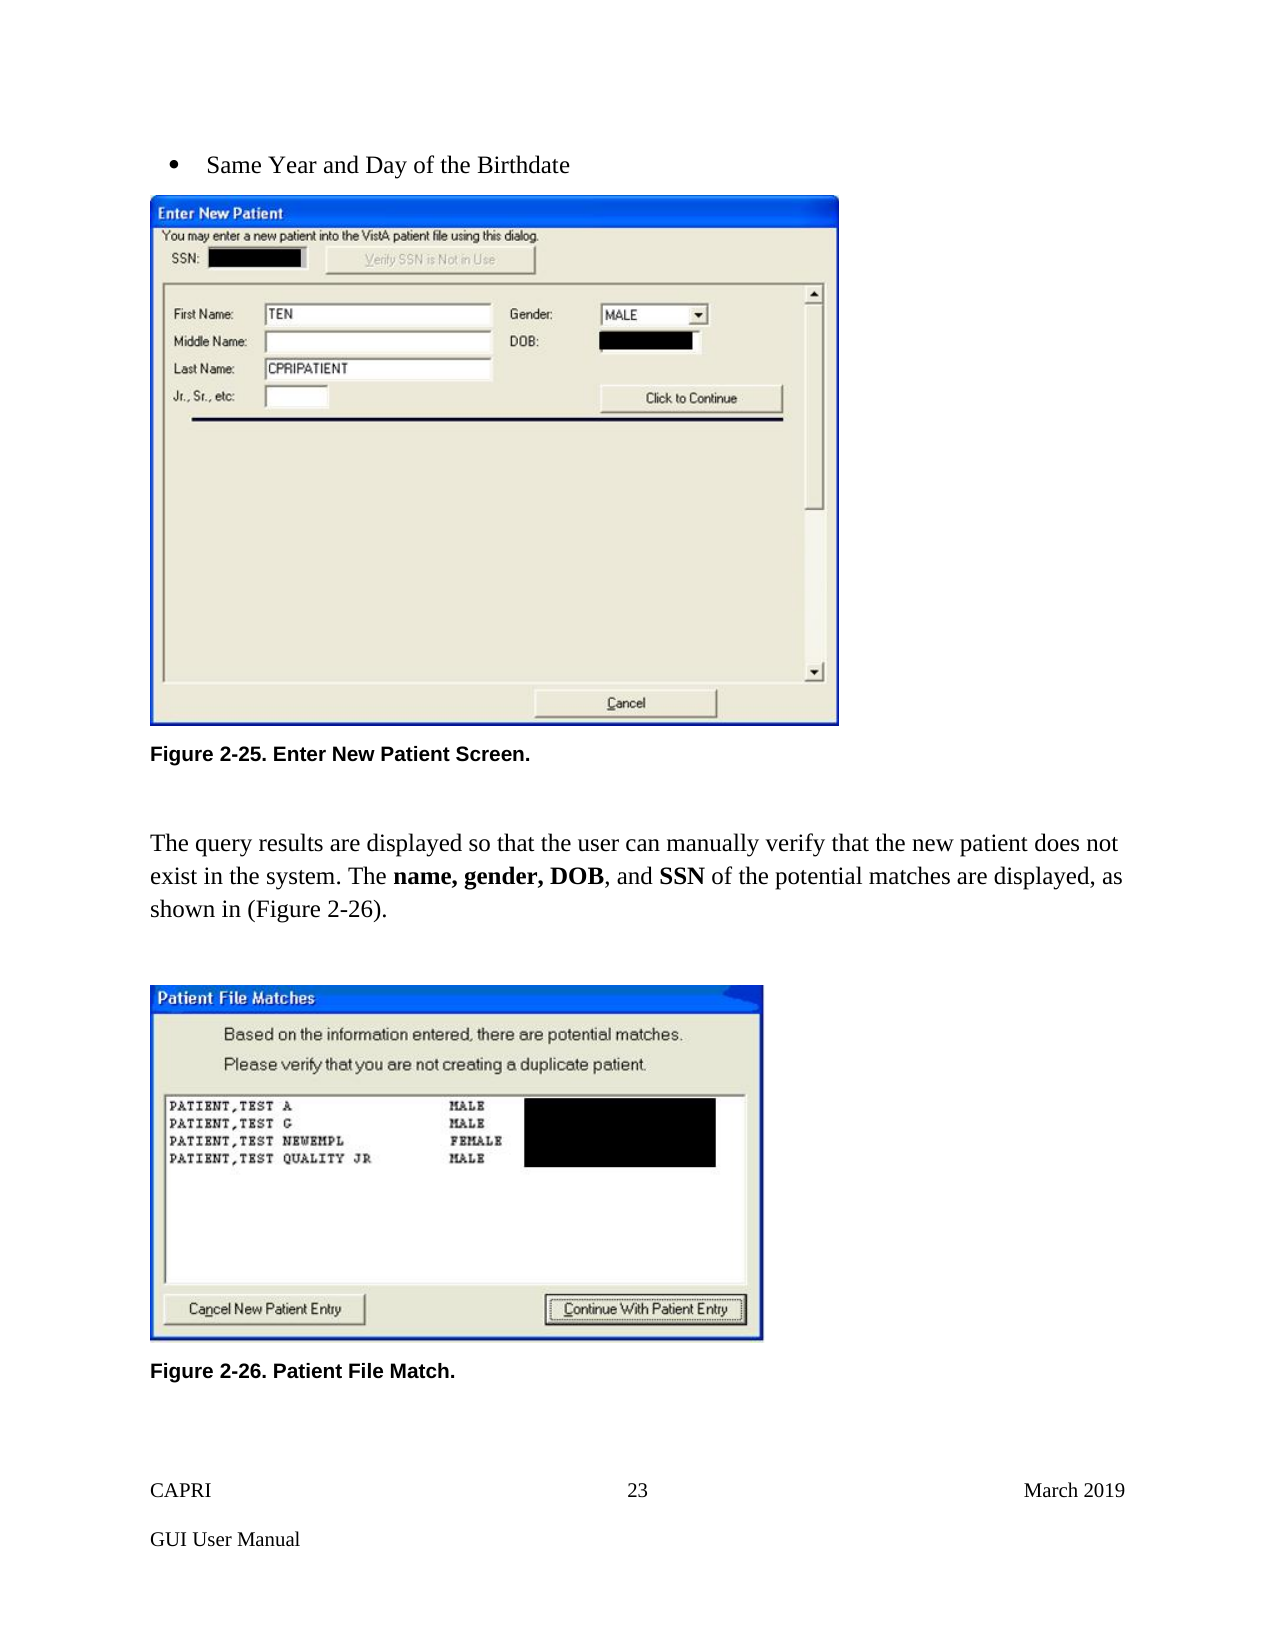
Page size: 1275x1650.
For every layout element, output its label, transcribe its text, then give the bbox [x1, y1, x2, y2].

text Same Year and Day of the Birthdate [169, 150, 1125, 179]
text Figure 2-11. Patient File Match. [150, 1359, 1125, 1383]
text Figure 2-10. Enter New Patient Screen. [150, 742, 1125, 766]
picture [150, 985, 765, 1343]
text The query results are displayed so that the user can manually verify that the new patient does not exist in the system. The name, gender, DOB, and SSN of the potential matches are displayed, as shown in (Figure 2-11). [150, 828, 1125, 923]
picture [150, 195, 839, 726]
